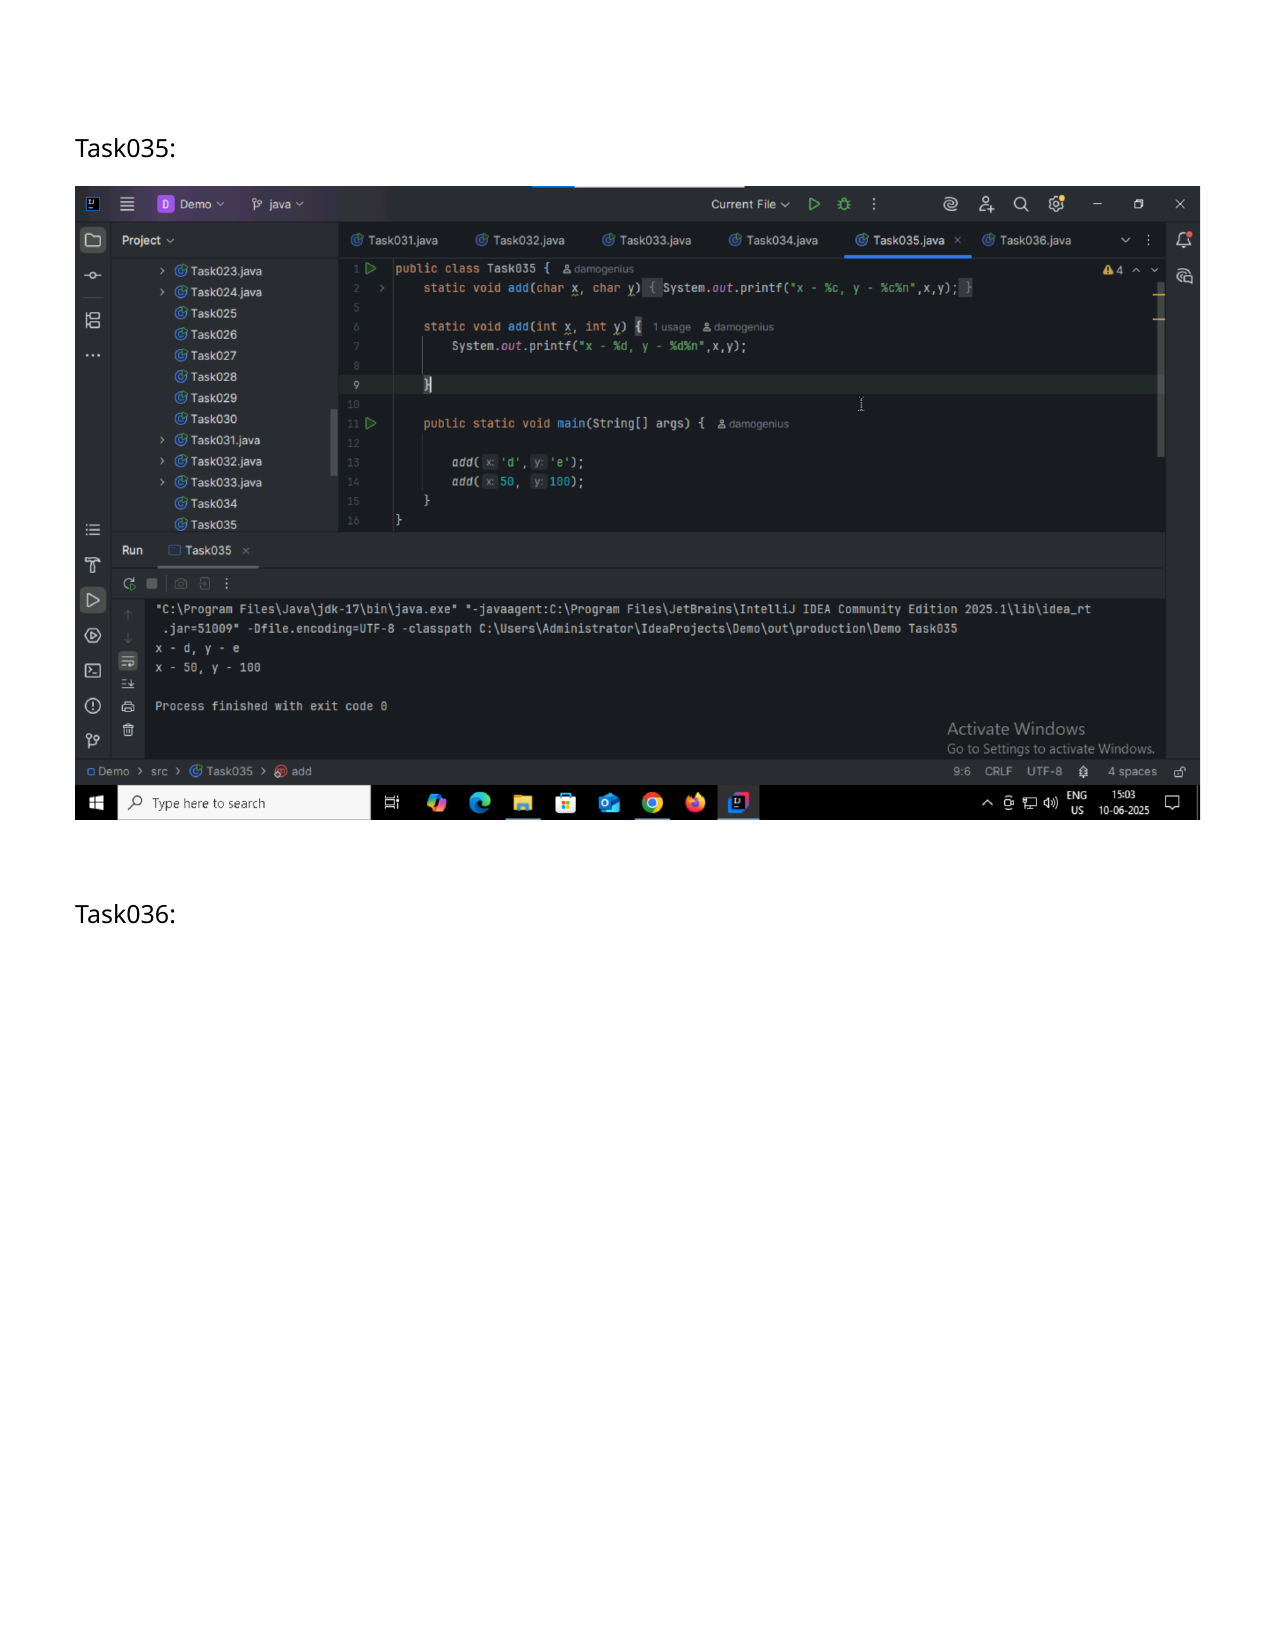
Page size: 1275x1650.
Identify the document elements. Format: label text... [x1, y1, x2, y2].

picture [75, 186, 1200, 820]
text Task036: [75, 897, 1200, 931]
text Task035: [75, 131, 1200, 165]
